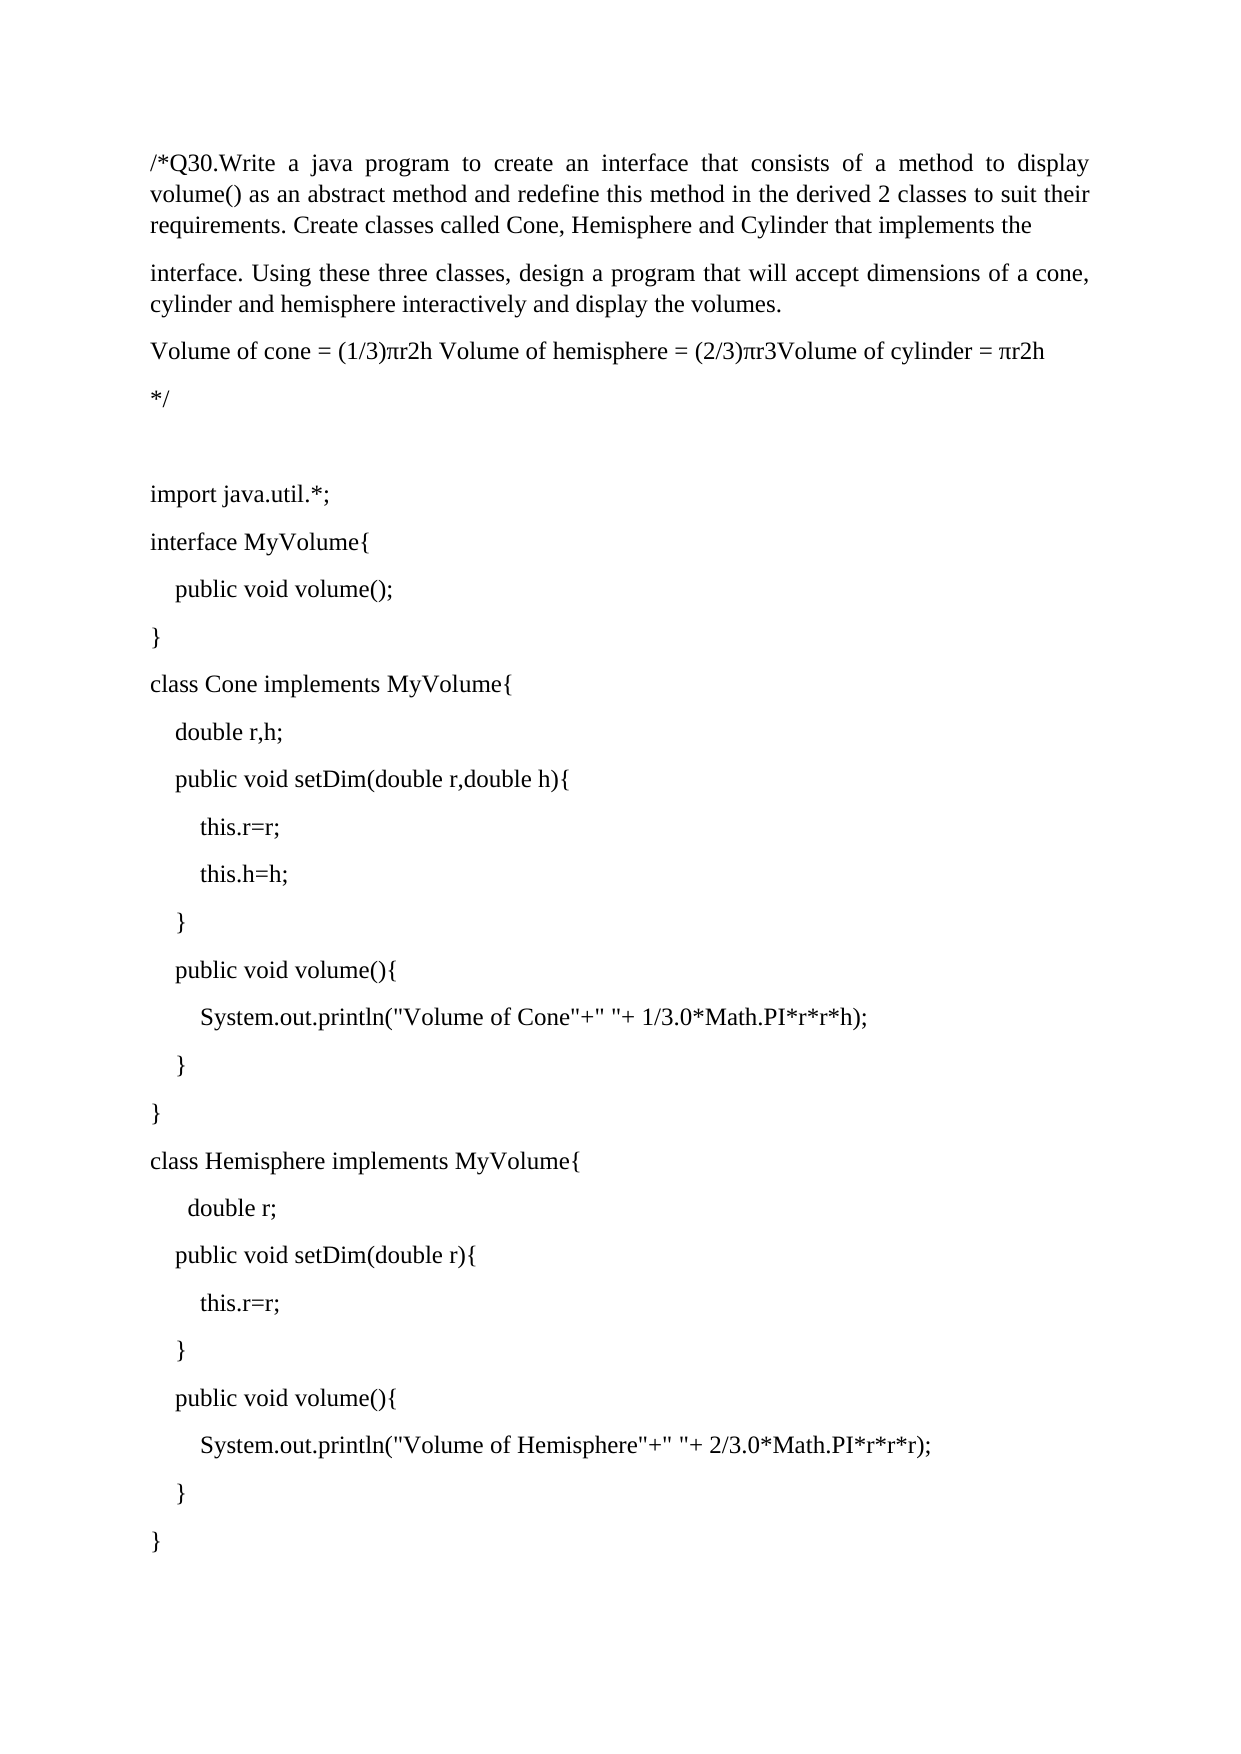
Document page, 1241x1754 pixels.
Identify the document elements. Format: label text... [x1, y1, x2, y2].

text public void volume(){ [175, 955, 1111, 984]
text /*Q30.Write a java program to create an interface that consists of a method to display volume() as an abstract method and redefine this method in the derived 2 classes to suit their requirements. Create classes called Cone, Hemisphere and Cylinder that implements the [150, 148, 1091, 239]
text public void volume(){ [175, 1383, 1111, 1412]
text public void setDim(double r){ this.r=r; [175, 1241, 479, 1317]
text this.h=h; [200, 859, 1111, 888]
text System.out.println("Volume of Hemisphere"+" "+ 2/3.0*Math.PI*r*r*r); [200, 1431, 1111, 1459]
text import java.util.*; interface MyVolume{ [150, 479, 371, 556]
text System.out.println("Volume of Cone"+" "+ 1/3.0*Math.PI*r*r*h); [200, 1002, 1111, 1031]
text interface. Using these three classes, design a program that will accept dimensions of a cone, cylinder and hemisphere interactively and display the volumes. [150, 258, 1090, 317]
text } [175, 1478, 1111, 1507]
text public void setDim(double r,double h){ this.r=r; [175, 764, 573, 841]
text } [175, 1335, 1111, 1364]
text class Hemisphere implements MyVolume{ double r; [150, 1146, 584, 1222]
text } [150, 622, 1111, 651]
text } [150, 1098, 1111, 1127]
text public void volume(); [175, 574, 1111, 603]
text } [175, 1050, 1111, 1079]
text class Cone implements MyVolume{ double r,h; [150, 669, 516, 746]
text */ [150, 384, 1111, 413]
text } [150, 1526, 1111, 1555]
text Volume of cone = (1/3)πr2h Volume of hemisphere = (2/3)πr3Volume of cylinder = πr2h [150, 336, 1111, 365]
text } [175, 907, 1111, 936]
